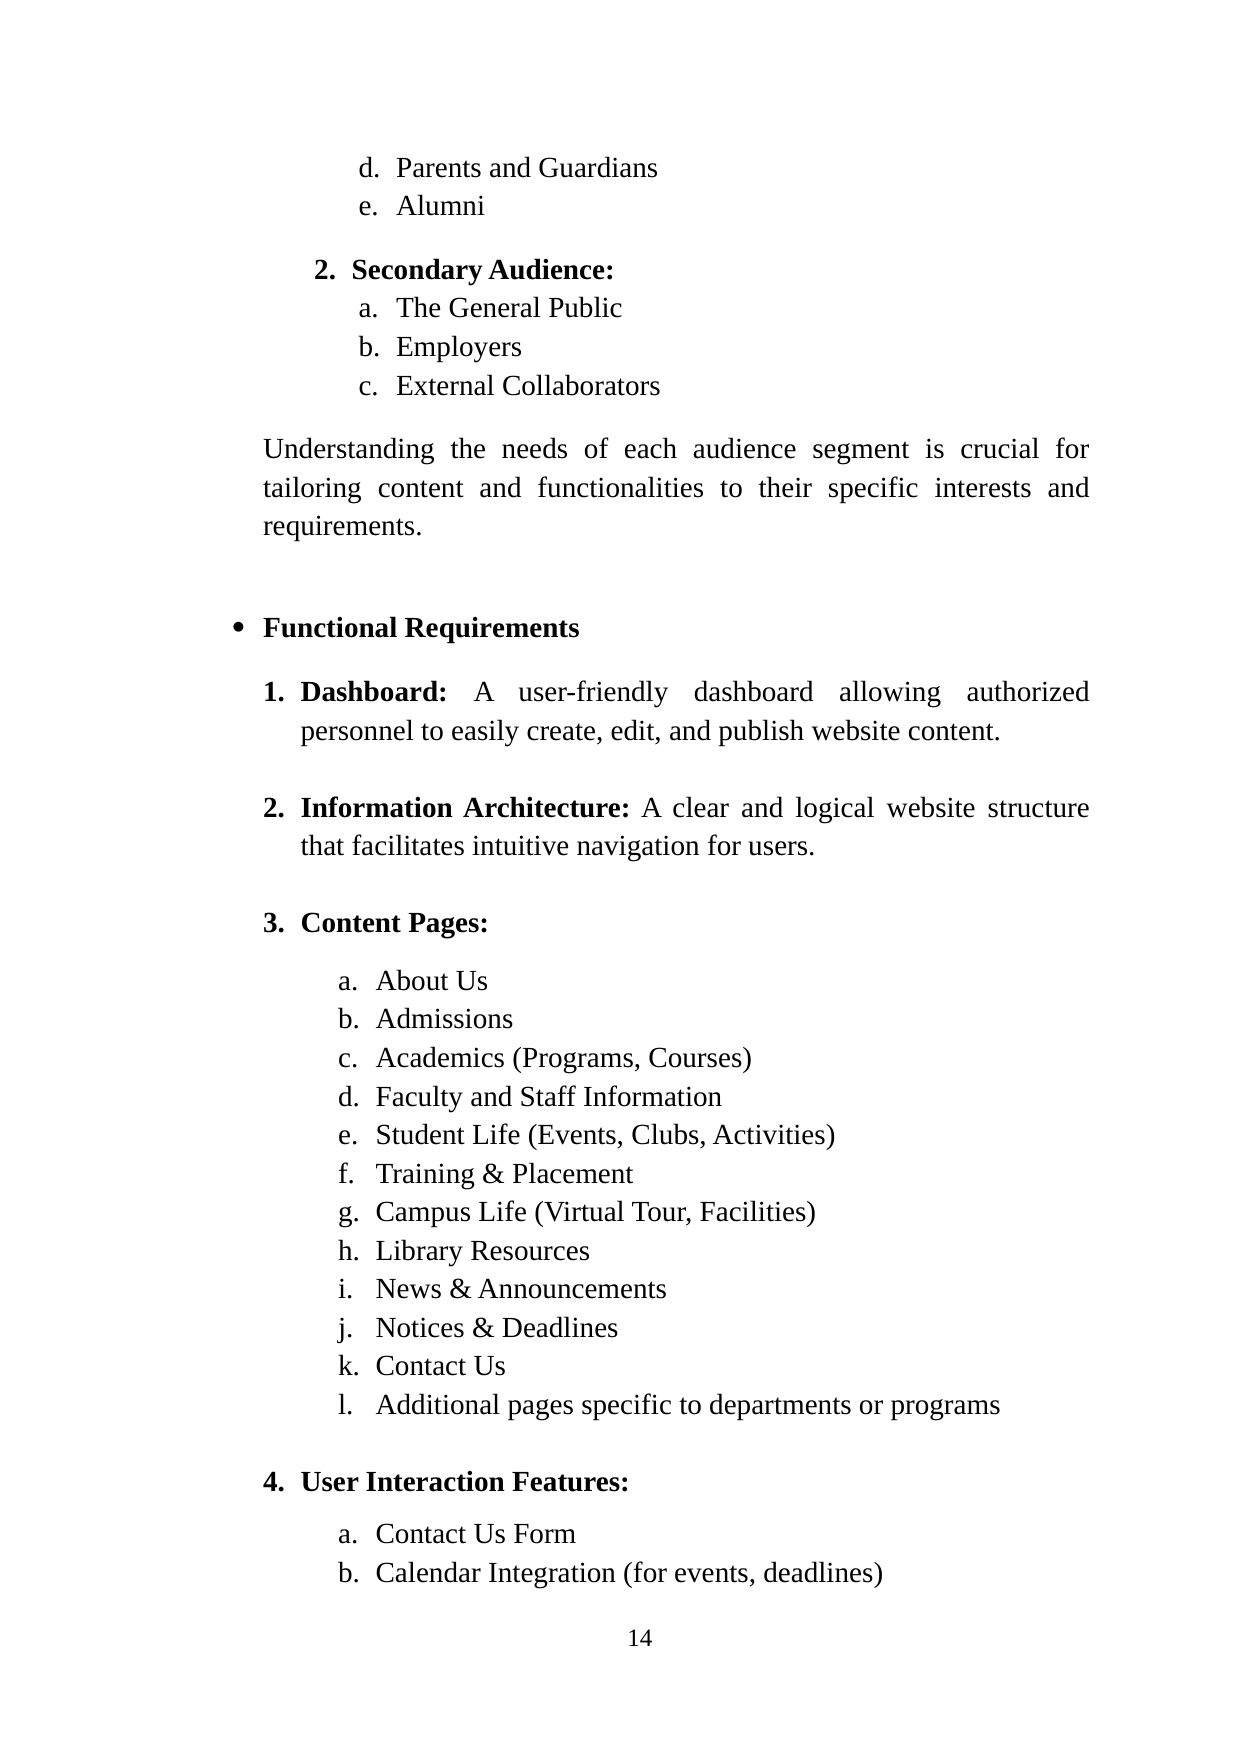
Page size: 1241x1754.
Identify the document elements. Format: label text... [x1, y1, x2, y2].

list Library Resources [338, 1233, 1090, 1266]
list About Us [338, 963, 1090, 997]
list Dashboard: A user-friendly dashboard allowing authorized personnel to easily create, edit, and publish website content. [263, 674, 1090, 746]
list Notices & Deadlines [338, 1310, 1090, 1343]
list External Collaborators [358, 368, 1090, 401]
list Content Pages: [263, 905, 1090, 939]
text Understanding the needs of each audience segment is crucial for tailoring content and functionalities to their specific interests and requirements. [263, 431, 1090, 542]
list User Interaction Features: [263, 1464, 1090, 1498]
list Contact Us [338, 1348, 1090, 1382]
list News & Announcements [338, 1271, 1090, 1305]
list The General Public [358, 291, 1090, 324]
list Calendar Integration (for events, deadlines) [338, 1555, 1090, 1588]
list Student Life (Events, Clubs, Activities) [338, 1117, 1090, 1151]
list Admissions [338, 1002, 1090, 1035]
list Contact Us Form [338, 1516, 1090, 1550]
list Employers [358, 329, 1090, 363]
list Alumni [358, 188, 1090, 222]
subtitle Functional Requirements [233, 610, 1090, 644]
list Academics (Programs, Courses) [338, 1040, 1090, 1074]
list Additional pages specific to departments or programs [338, 1387, 1090, 1421]
list Information Architecture: A clear and logical website structure that facilitates intuitive navigation for users. [263, 790, 1090, 862]
list Campus Life (Virtual Tour, Facilities) [338, 1194, 1090, 1228]
list Secondary Audience: [314, 252, 1090, 286]
list Training & Placement [338, 1156, 1090, 1189]
list Parents and Guardians [358, 150, 1090, 183]
list Faculty and Staff Information [338, 1079, 1090, 1112]
